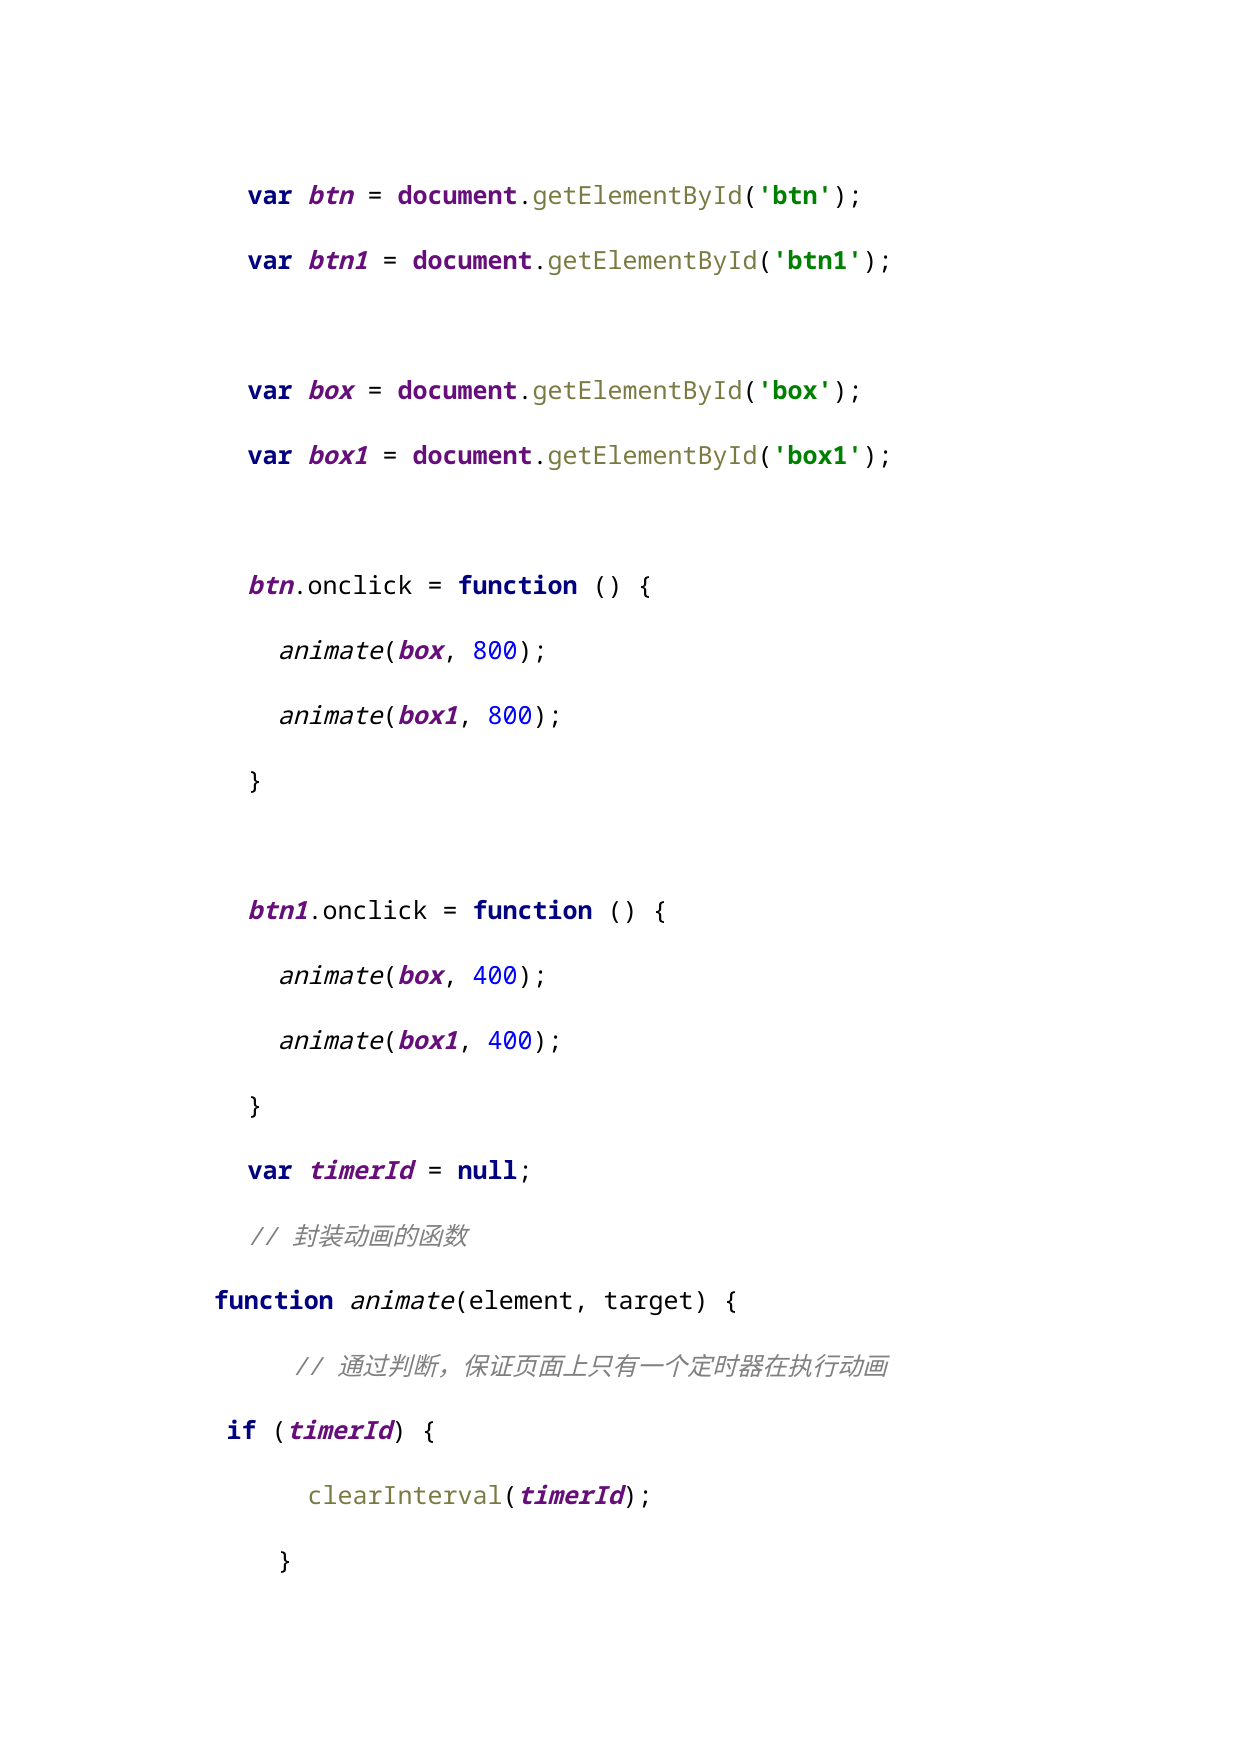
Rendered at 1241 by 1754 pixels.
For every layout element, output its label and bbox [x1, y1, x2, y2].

text [187, 162, 1053, 1592]
